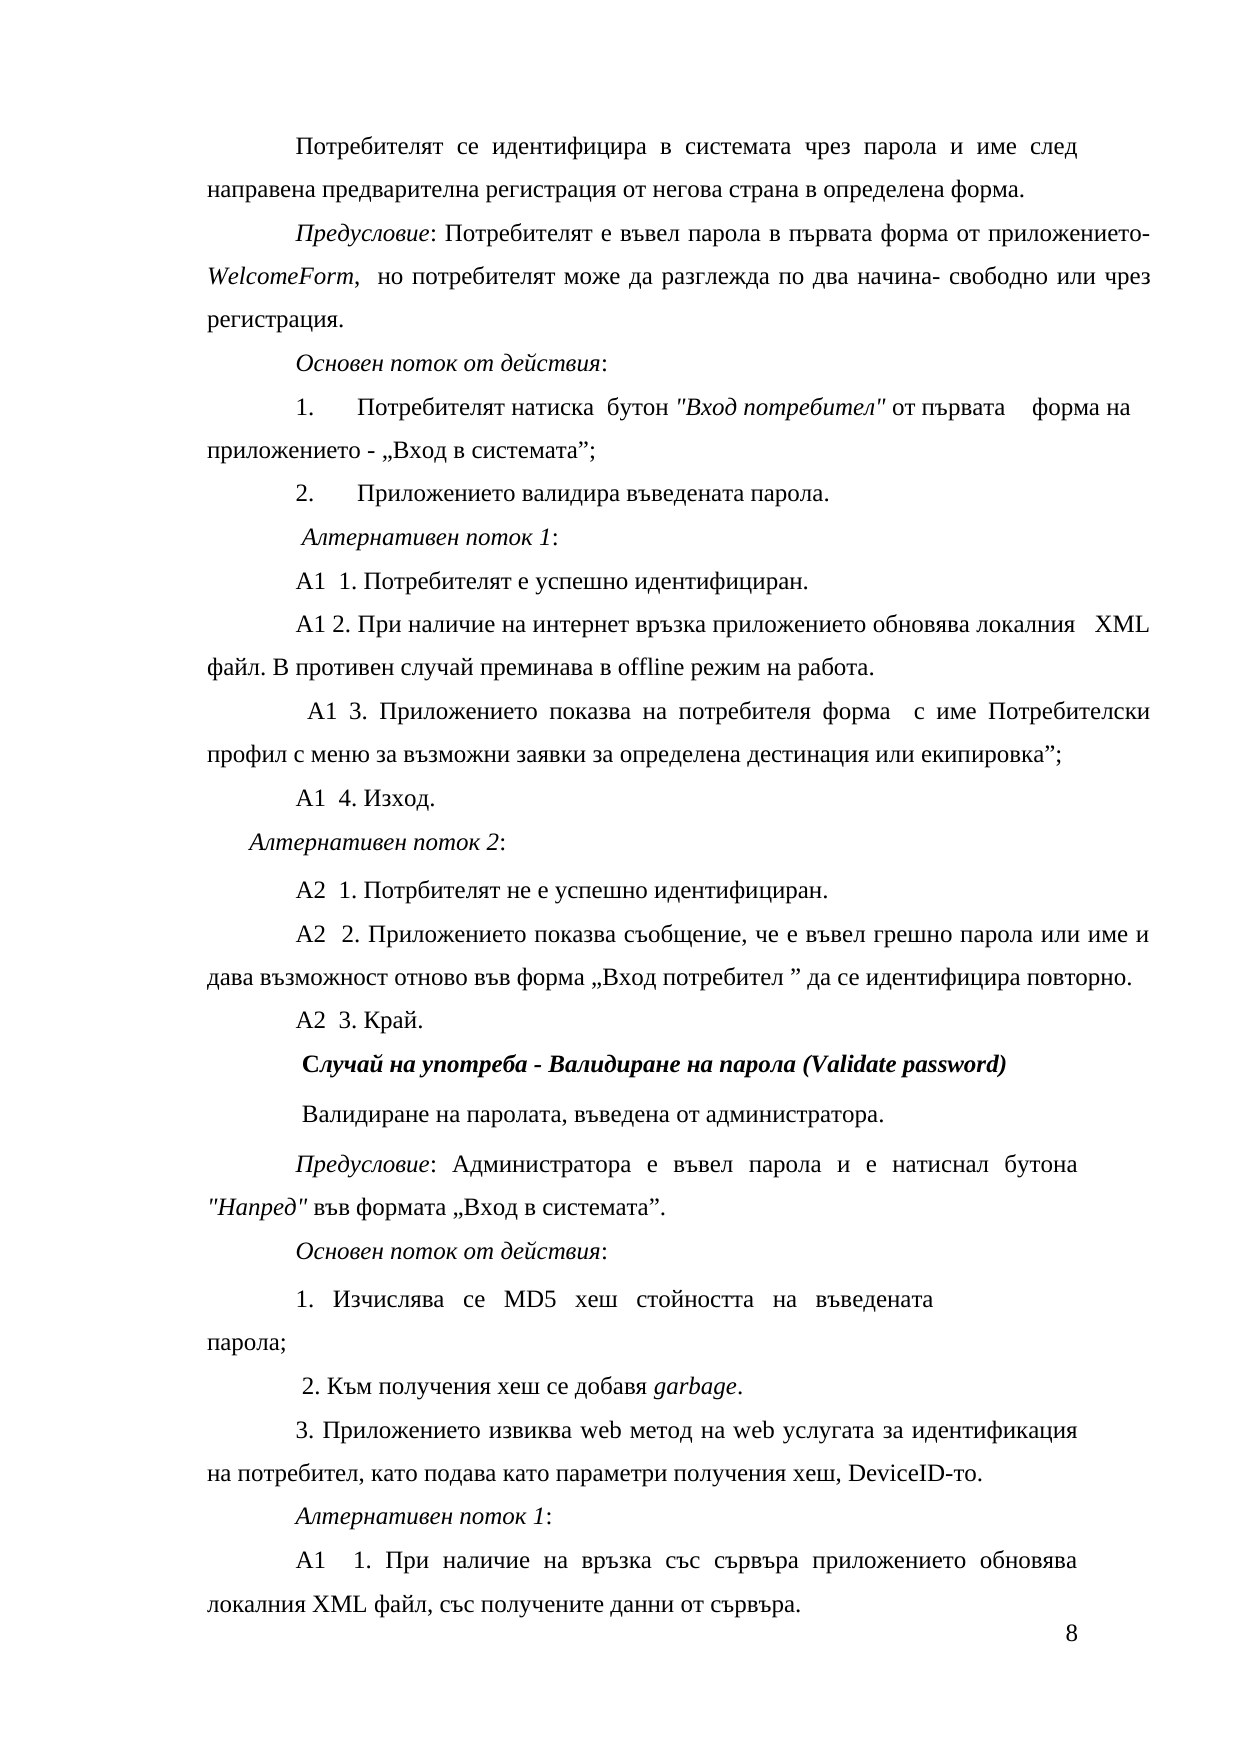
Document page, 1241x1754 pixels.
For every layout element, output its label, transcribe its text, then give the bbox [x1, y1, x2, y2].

text Алтернативен поток 1: [207, 1501, 1152, 1530]
text Алтернативен поток 2: [236, 827, 1151, 855]
text Предусловие: Потребителят е въвел парола в първата форма от приложението- WelcomeForm, но потребителят може да разглежда по два начина- свободно или чрез регистрация. [207, 218, 1151, 333]
text 2. Към получения хеш се добавя garbage. [207, 1371, 934, 1400]
list Приложението валидира въведената парола. [207, 478, 1151, 507]
text А1 2. При наличие на интернет връзка приложението обновява локалния XML файл. В противен случай преминава в offline режим на работа. [207, 609, 1151, 681]
text А2 3. Край. [207, 1006, 1151, 1034]
text А1 4. Изход. [207, 783, 1151, 812]
text А2 2. Приложението показва съобщение, че е въвел грешно парола или име и дава възможност отново във форма „Вход потребител ” да се идентифицира повторно. [207, 919, 1151, 991]
text 3. Приложението извиква web метод на web услугата за идентификация на потребител, като подава като параметри получения хеш, DeviceID-то. [207, 1415, 1078, 1487]
text А1 1. Потребителят е успешно идентифициран. [207, 566, 1151, 594]
text Основен поток от действия: [207, 348, 1151, 377]
text 1. Изчислява се MD5 хеш стойността на въведената парола; [207, 1284, 934, 1356]
text Случай на употреба - Валидиране на парола (Validate password) [295, 1049, 1151, 1078]
text А1 3. Приложението показва на потребителя форма с име Потребителски профил с меню за възможни заявки за определена дестинация или екипировка”; [207, 696, 1151, 768]
text Алтернативен поток 1: [207, 522, 1151, 551]
text Основен поток от действия: [207, 1236, 1152, 1264]
text Предусловие: Администратора е въвел парола и е натиснал бутона "Напред" във формата „Вход в системата”. [207, 1149, 1078, 1221]
text А1 1. При наличие на връзка със сървъра приложението обновява локалния XML файл, със получените данни от сървъра. [207, 1546, 1078, 1617]
text Потребителят се идентифицира в системата чрез парола и име след направена предварителна регистрация от негова страна в определена форма. [207, 131, 1078, 203]
list Потребителят натиска бутон "Вход потребител" от първата форма на приложението - „Вход в системата”; [207, 392, 1151, 463]
text Валидиране на паролата, въведена от администратора. [295, 1099, 1151, 1128]
text А2 1. Потрбителят не е успешно идентифициран. [207, 875, 1151, 904]
